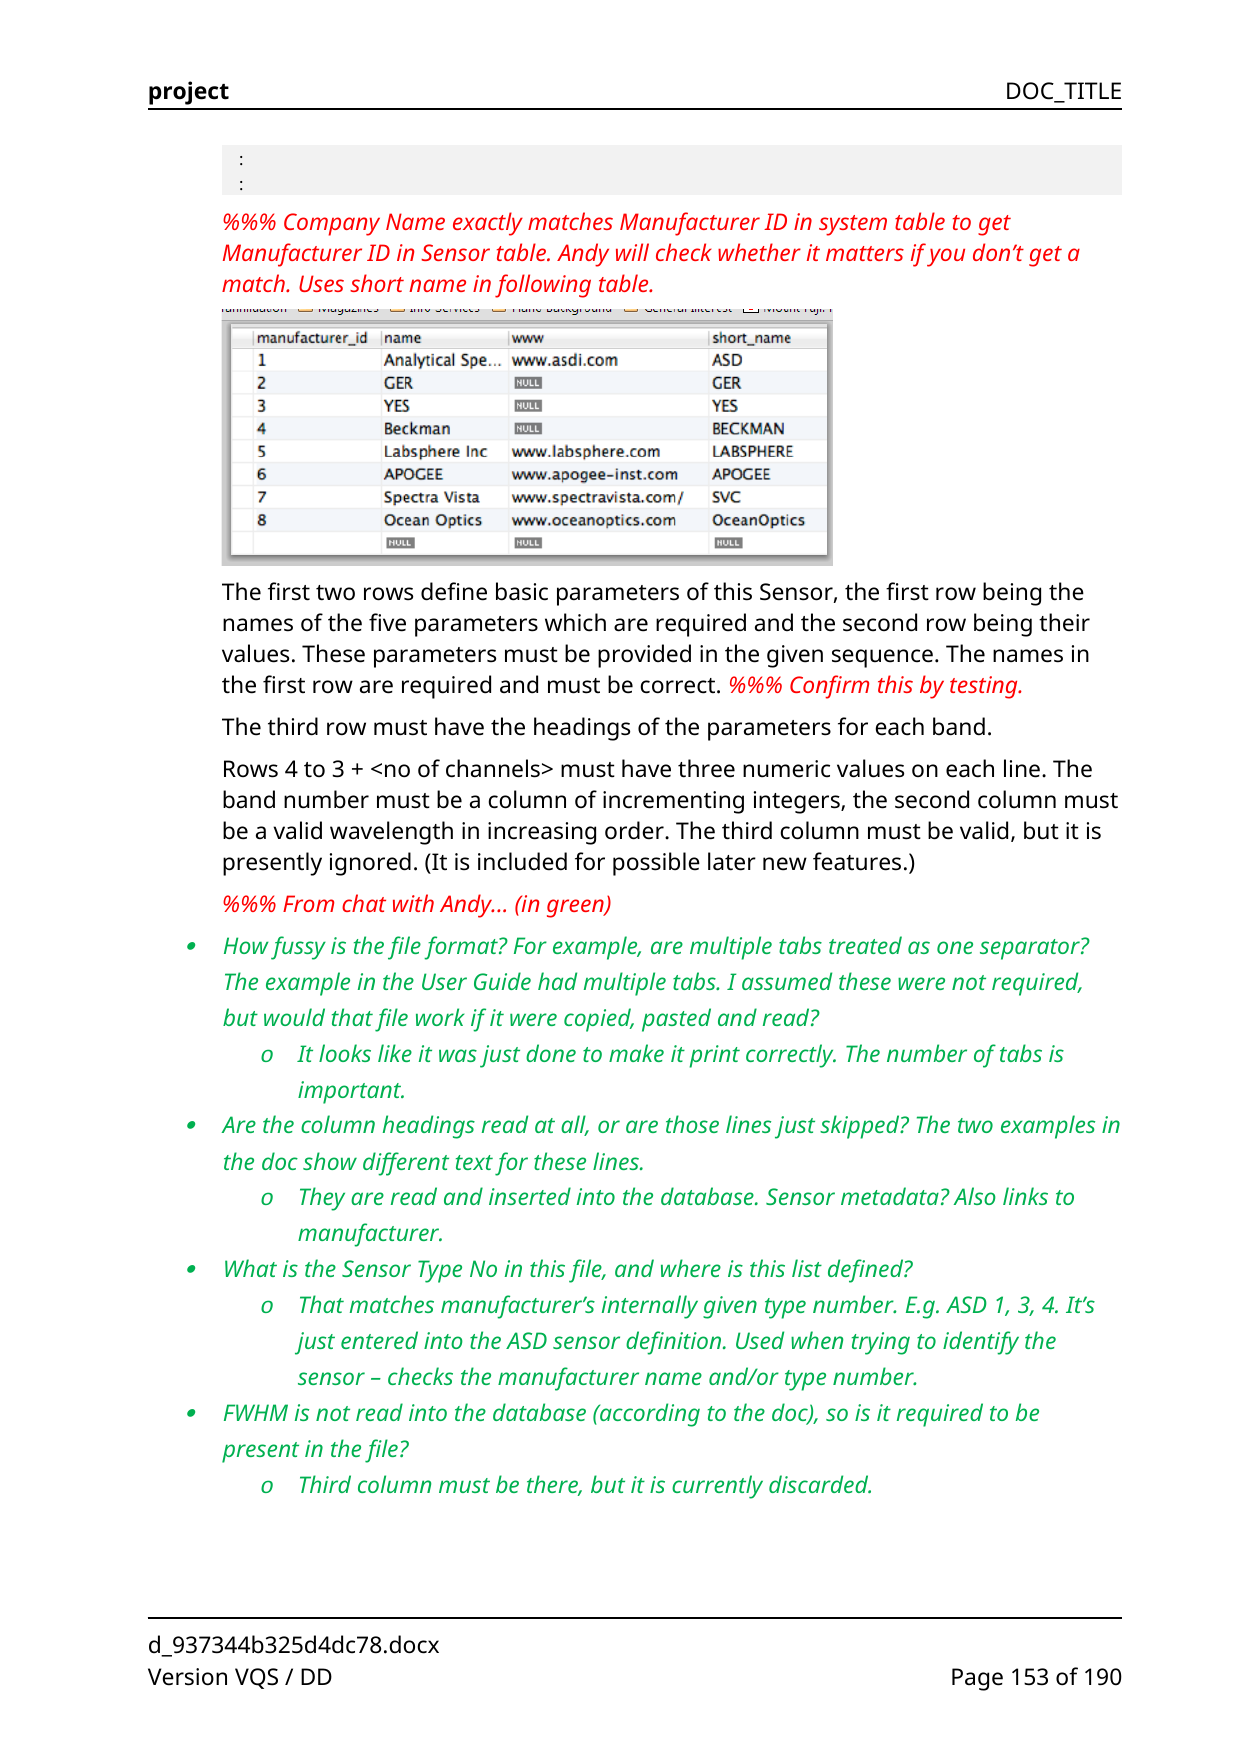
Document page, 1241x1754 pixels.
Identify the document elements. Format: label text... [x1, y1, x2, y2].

list It looks like it was just done to make it print correctly. The number of tabs is important. [260, 1037, 1122, 1105]
list FWHM is not read into the database (according to the doc), so is it required to be present in the file? [185, 1397, 1122, 1464]
list What is the Sensor Type No in this file, and where is this list defined? [185, 1253, 1122, 1284]
text Rows 4 to 3 + <no of channels> must have three numeric values on each line. The band number must be a column of incrementing integers, the second column must be a valid wavelength in increasing order. The third column must be valid, but it is presently ignored. (It is included for possible later new features.) [222, 753, 1122, 878]
picture [221, 309, 833, 566]
text : [222, 170, 1122, 195]
list Third column must be there, but it is currently discarded. [260, 1469, 1122, 1500]
list They are read and inserted into the database. Sensor metadata? Also links to manufacturer. [260, 1181, 1122, 1249]
text The first two rows define basic parameters of this Sensor, the first row being the names of the five parameters which are required and the second row being their values. These parameters must be provided in the given sequence. The names in the first row are required and must be correct. %%% Confirm this by testing. [222, 576, 1122, 701]
list Are the column headings read at all, or are those lines just skipped? The two examples in the doc show different text for these lines. [185, 1109, 1122, 1177]
text %%% Company Name exactly matches Manufacturer ID in system table to get Manufacturer ID in Sensor table. Andy will check whether it matters if you don’t get a match. Uses short name in following table. [222, 206, 1122, 299]
text The third row must have the headings of the parameters for each band. [222, 711, 1122, 742]
list That matches manufacturer’s internally given type number. E.g. ASD 1, 3, 4. It’s just entered into the ASD sensor definition. Used when trying to identify the sensor – checks the manufacturer name and/or type number. [260, 1289, 1122, 1392]
text %%% From chat with Andy... (in green) [222, 888, 1122, 919]
text : [222, 145, 1122, 170]
list How fussy is the file format? For example, are multiple tabs treated as one separator? The example in the User Guide had multiple tabs. I assumed these were not required, but would that file work if it were copied, pasted and read? [185, 930, 1122, 1033]
